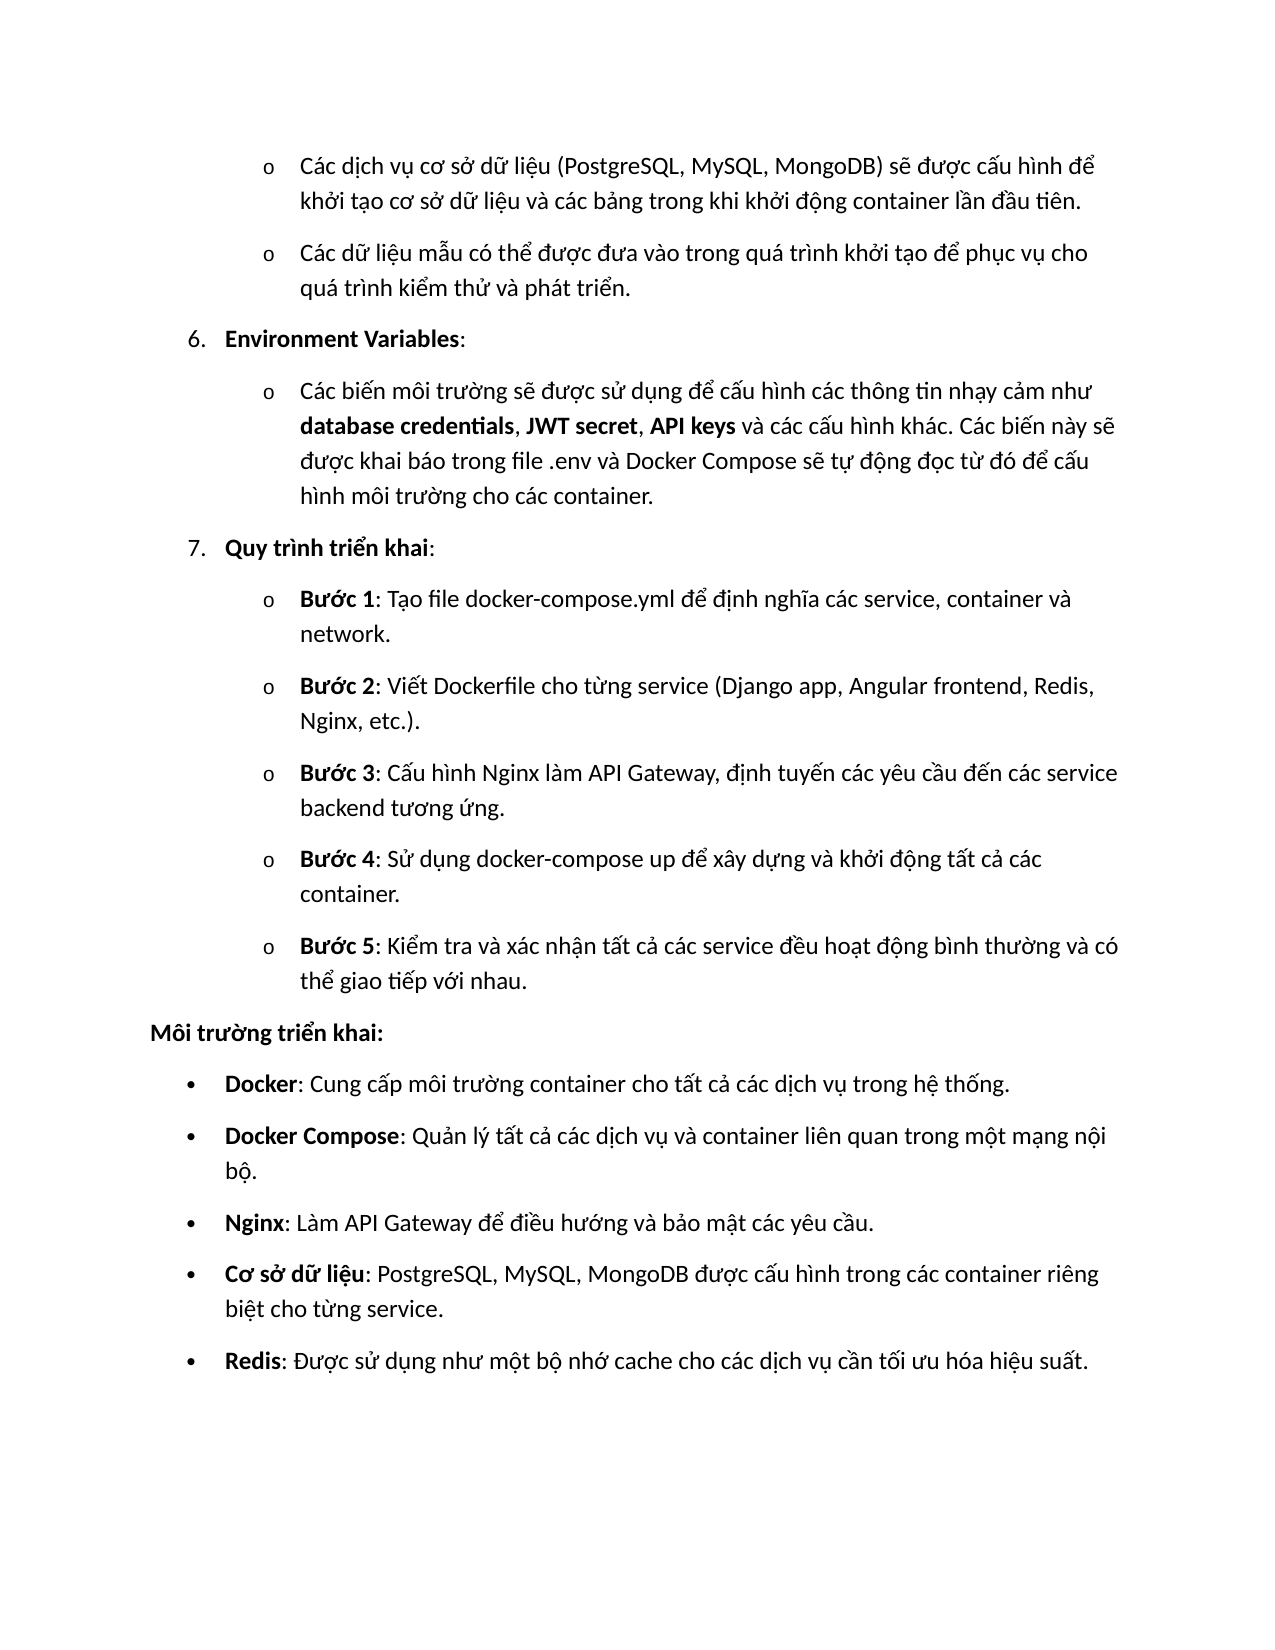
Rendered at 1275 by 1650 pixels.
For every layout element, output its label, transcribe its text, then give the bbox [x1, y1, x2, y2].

list Cơ sở dữ liệu: PostgreSQL, MySQL, MongoDB được cấu hình trong các container riêng biệt cho từng service. [187, 1258, 1125, 1324]
list Bước 3: Cấu hình Nginx làm API Gateway, định tuyến các yêu cầu đến các service backend tương ứng. [262, 757, 1125, 822]
list Redis: Được sử dụng như một bộ nhớ cache cho các dịch vụ cần tối ưu hóa hiệu suất. [187, 1345, 1125, 1376]
list Docker Compose: Quản lý tất cả các dịch vụ và container liên quan trong một mạng nội bộ. [187, 1120, 1125, 1186]
list Các dữ liệu mẫu có thể được đưa vào trong quá trình khởi tạo để phục vụ cho quá trình kiểm thử và phát triển. [262, 237, 1125, 302]
list Bước 4: Sử dụng docker-compose up để xây dựng và khởi động tất cả các container. [262, 843, 1125, 909]
list Các biến môi trường sẽ được sử dụng để cấu hình các thông tin nhạy cảm như database credentials, JWT secret, API keys và các cấu hình khác. Các biến này sẽ được khai báo trong file .env và Docker Compose sẽ tự động đọc từ đó để cấu hình môi trường cho các container. [262, 375, 1125, 511]
text Môi trường triển khai: [150, 1017, 1125, 1047]
list Bước 5: Kiểm tra và xác nhận tất cả các service đều hoạt động bình thường và có thể giao tiếp với nhau. [262, 930, 1125, 996]
list Docker: Cung cấp môi trường container cho tất cả các dịch vụ trong hệ thống. [187, 1068, 1125, 1099]
list Các dịch vụ cơ sở dữ liệu (PostgreSQL, MySQL, MongoDB) sẽ được cấu hình để khởi tạo cơ sở dữ liệu và các bảng trong khi khởi động container lần đầu tiên. [262, 150, 1125, 216]
list Quy trình triển khai: [187, 532, 1125, 562]
list Nginx: Làm API Gateway để điều hướng và bảo mật các yêu cầu. [187, 1207, 1125, 1237]
list Bước 2: Viết Dockerfile cho từng service (Django app, Angular frontend, Redis, Nginx, etc.). [262, 670, 1125, 736]
list Environment Variables: [187, 323, 1125, 354]
list Bước 1: Tạo file docker-compose.yml để định nghĩa các service, container và network. [262, 583, 1125, 649]
